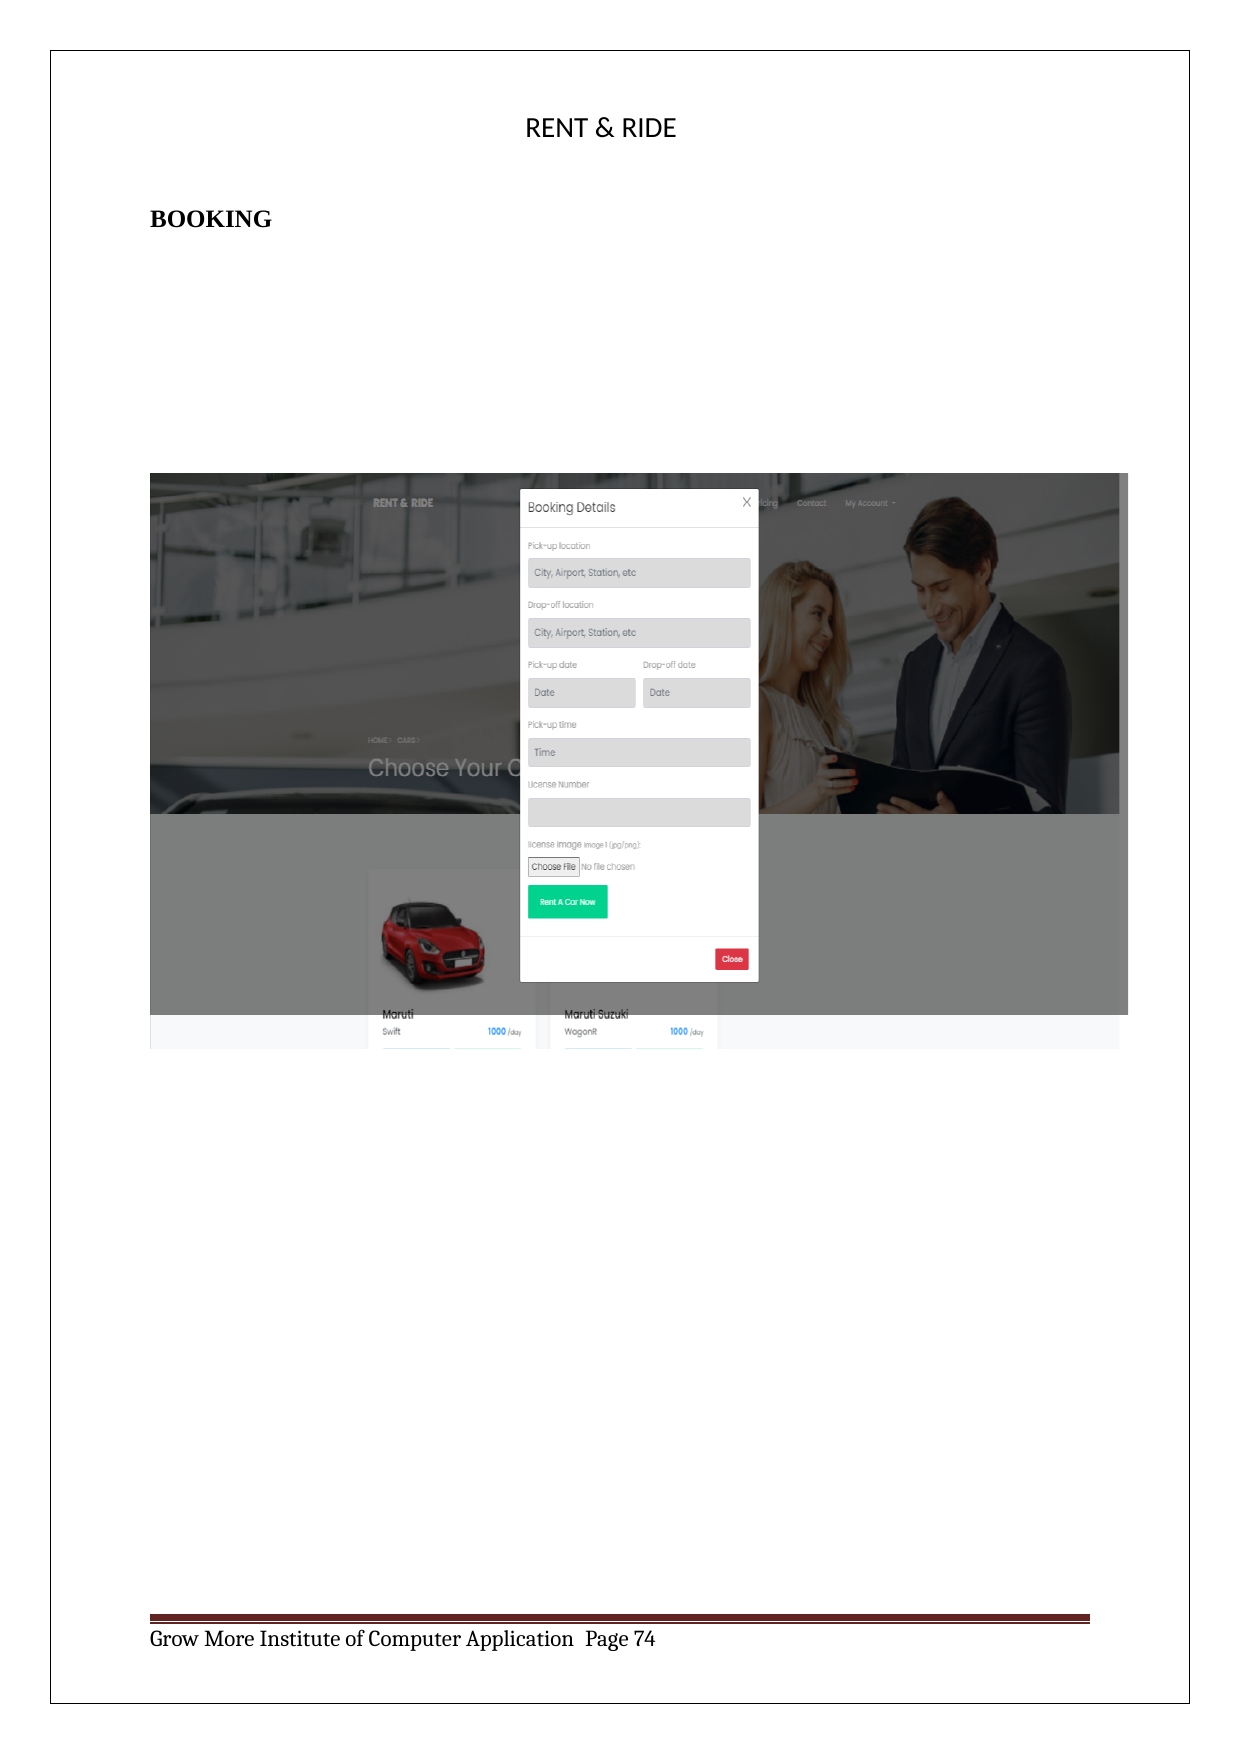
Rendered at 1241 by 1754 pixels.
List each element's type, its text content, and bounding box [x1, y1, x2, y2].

picture [150, 473, 1129, 1049]
text BOOKING [150, 204, 1090, 233]
